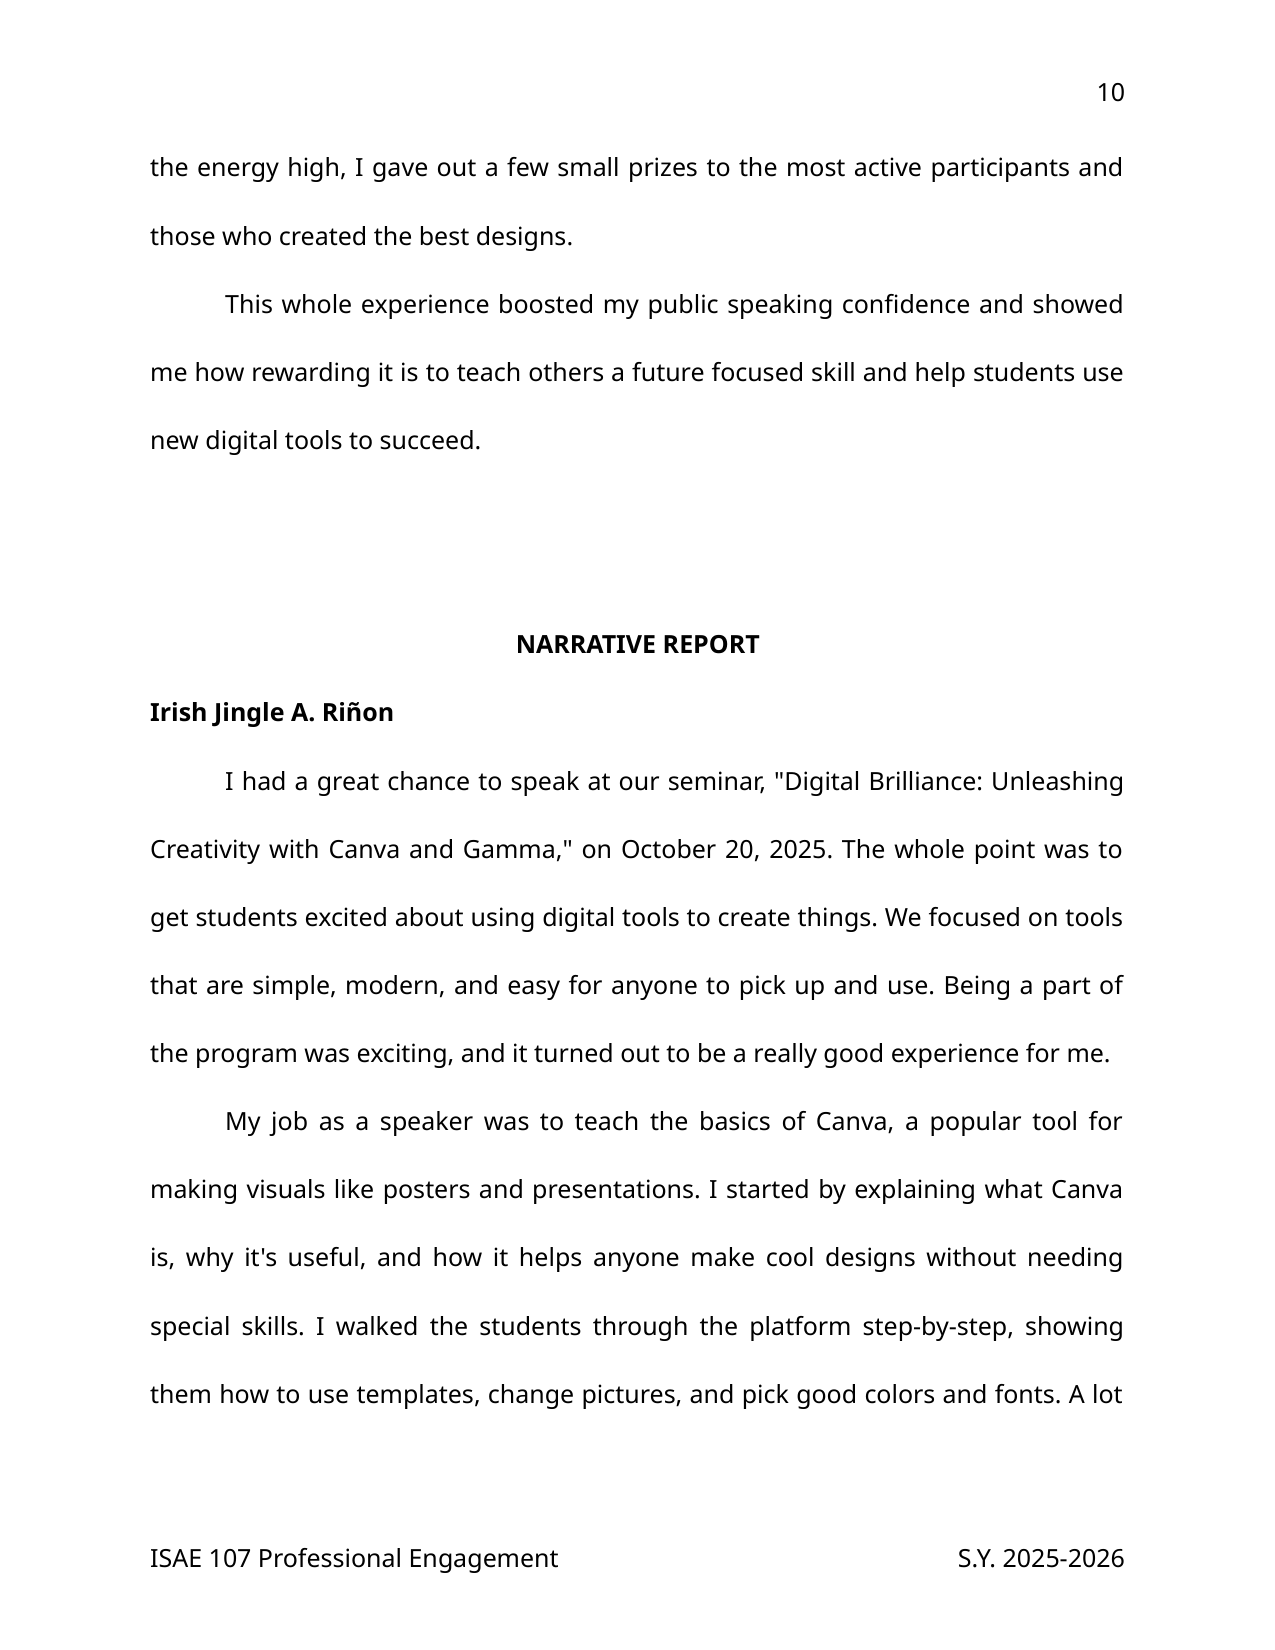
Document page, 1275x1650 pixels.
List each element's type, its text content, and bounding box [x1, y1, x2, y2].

text This whole experience boosted my public speaking confidence and showed me how rewarding it is to teach others a future focused skill and help students use new digital tools to succeed. [150, 286, 1125, 457]
text I had a great chance to speak at our seminar, "Digital Brilliance: Unleashing Creativity with Canva and Gamma," on October 20, 2025. The whole point was to get students excited about using digital tools to create things. We focused on tools that are simple, modern, and easy for anyone to pick up and use. Being a part of the program was exciting, and it turned out to be a really good experience for me. [150, 763, 1125, 1070]
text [150, 150, 1125, 252]
text Irish Jingle A. Riñon [150, 695, 1125, 729]
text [150, 1104, 1125, 1410]
text NARRATIVE REPORT [150, 627, 1125, 661]
